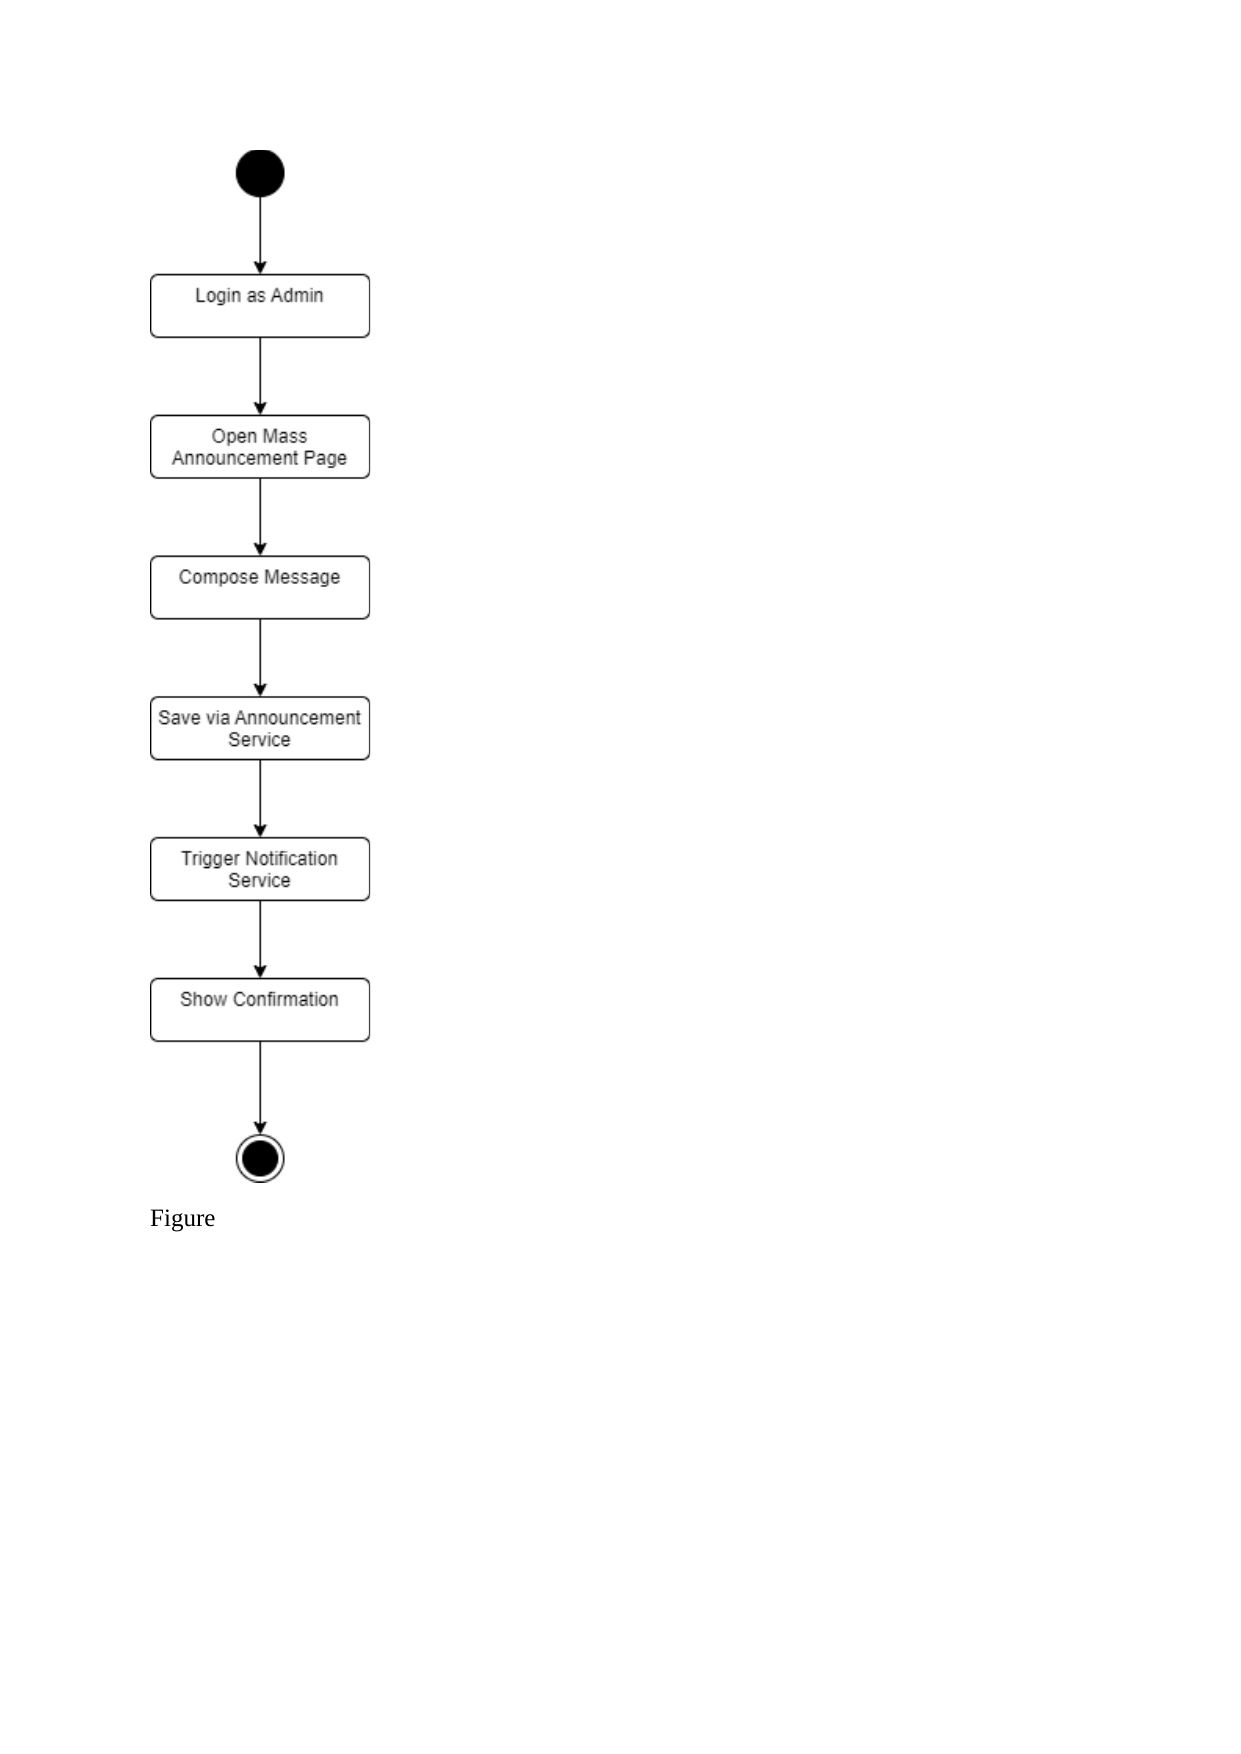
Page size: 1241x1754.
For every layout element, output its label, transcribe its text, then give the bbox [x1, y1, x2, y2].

text Figure [150, 1203, 1090, 1232]
picture [150, 150, 370, 1183]
